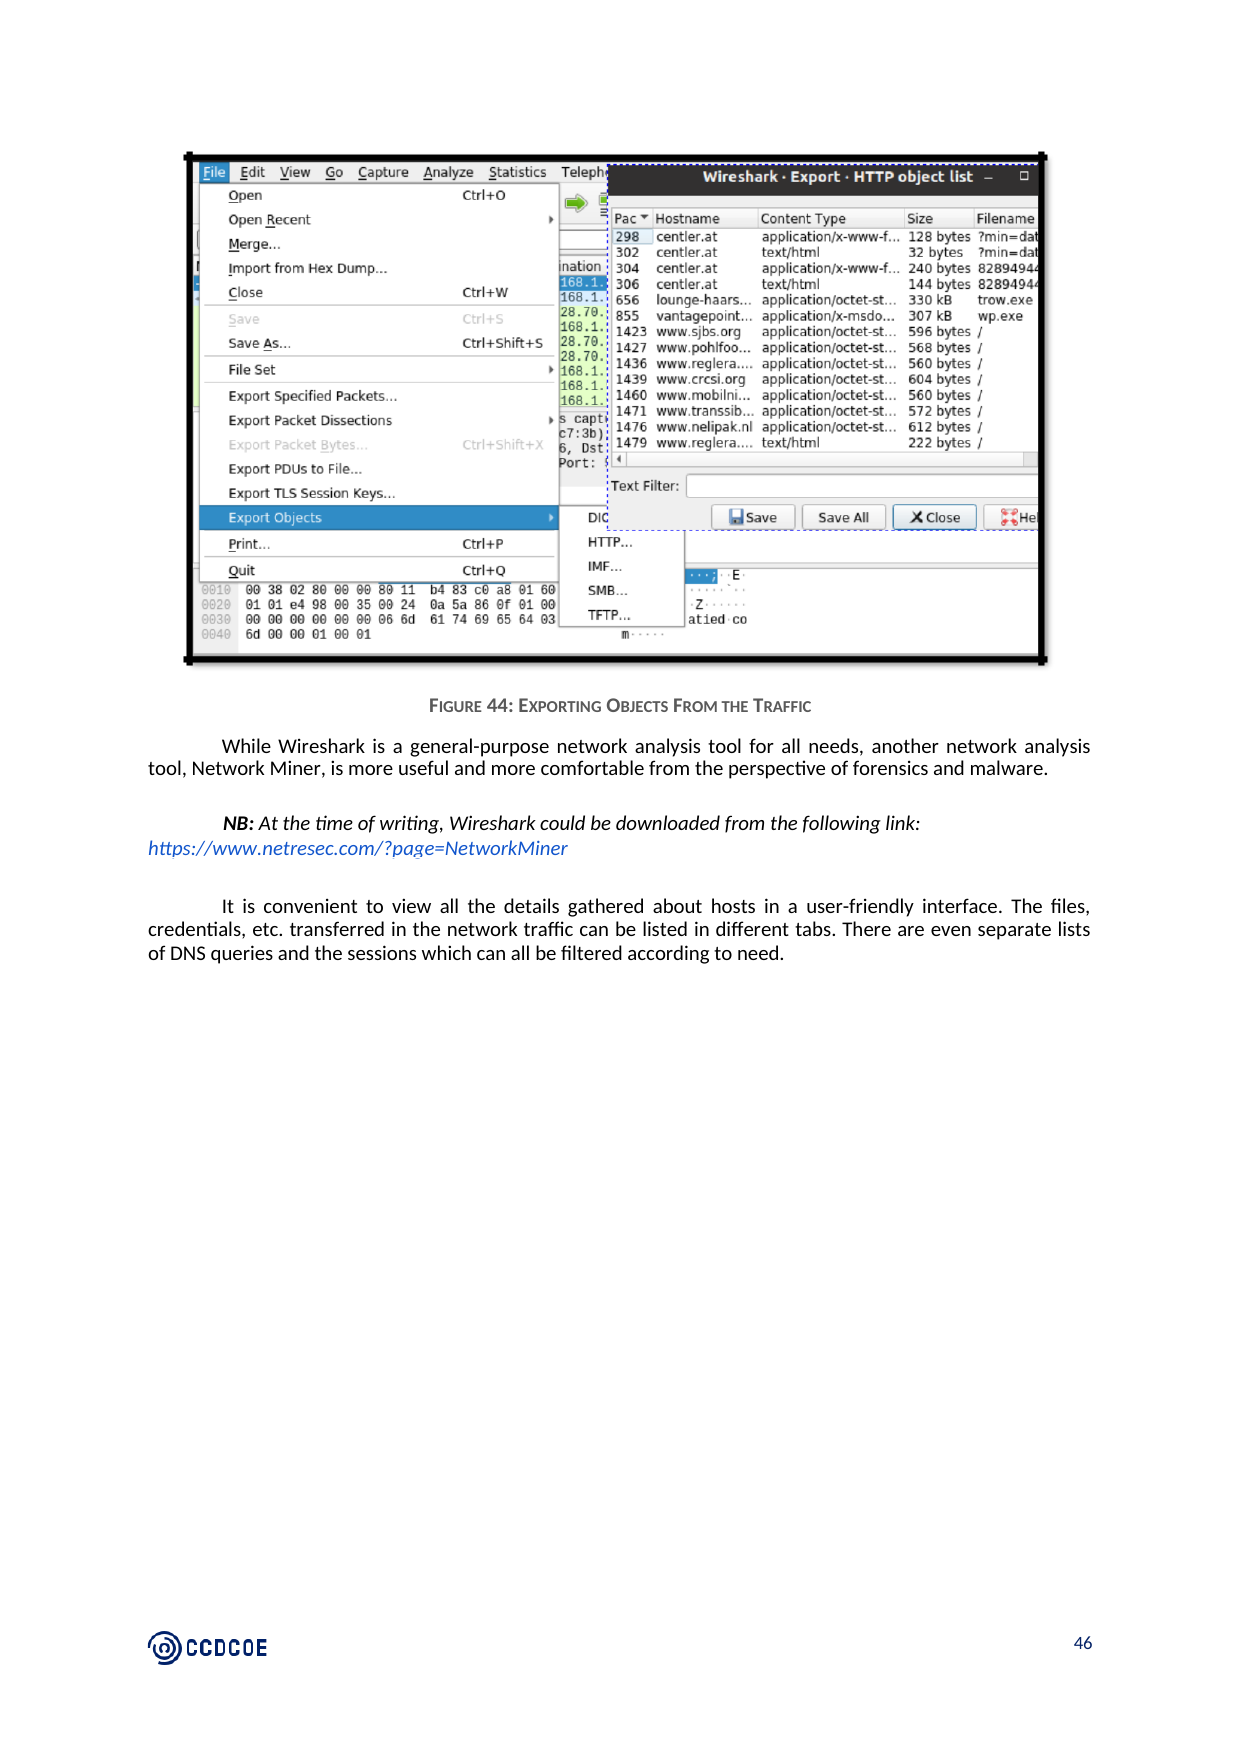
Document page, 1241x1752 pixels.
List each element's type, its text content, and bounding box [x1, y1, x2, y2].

text FIGURE 44: EXPORTING OBJECTS FROM THE TRAFFIC [148, 692, 1092, 718]
text https://www.netresec.com/?page=NetworkMiner [148, 835, 1092, 861]
text While Wireshark is a general-purpose network analysis tool for all needs, another network analysis tool, Network Miner, is more useful and more comfortable from the perspective of forensics and malware. [148, 735, 1092, 781]
text It is convenient to view all the details gathered about hosts in a user-friendly interface. The files, credentials, etc. transferred in the network traffic can be listed in different tabs. There are even separate lists of DNS queries and the sessions which can all be filtered according to need. [148, 895, 1092, 966]
picture [184, 1654, 267, 1658]
text NB: At the time of writing, Wireshark could be downloaded from the following link: [223, 810, 1092, 835]
picture [147, 1631, 183, 1665]
picture [182, 149, 1056, 674]
text 46 [148, 1631, 1092, 1654]
